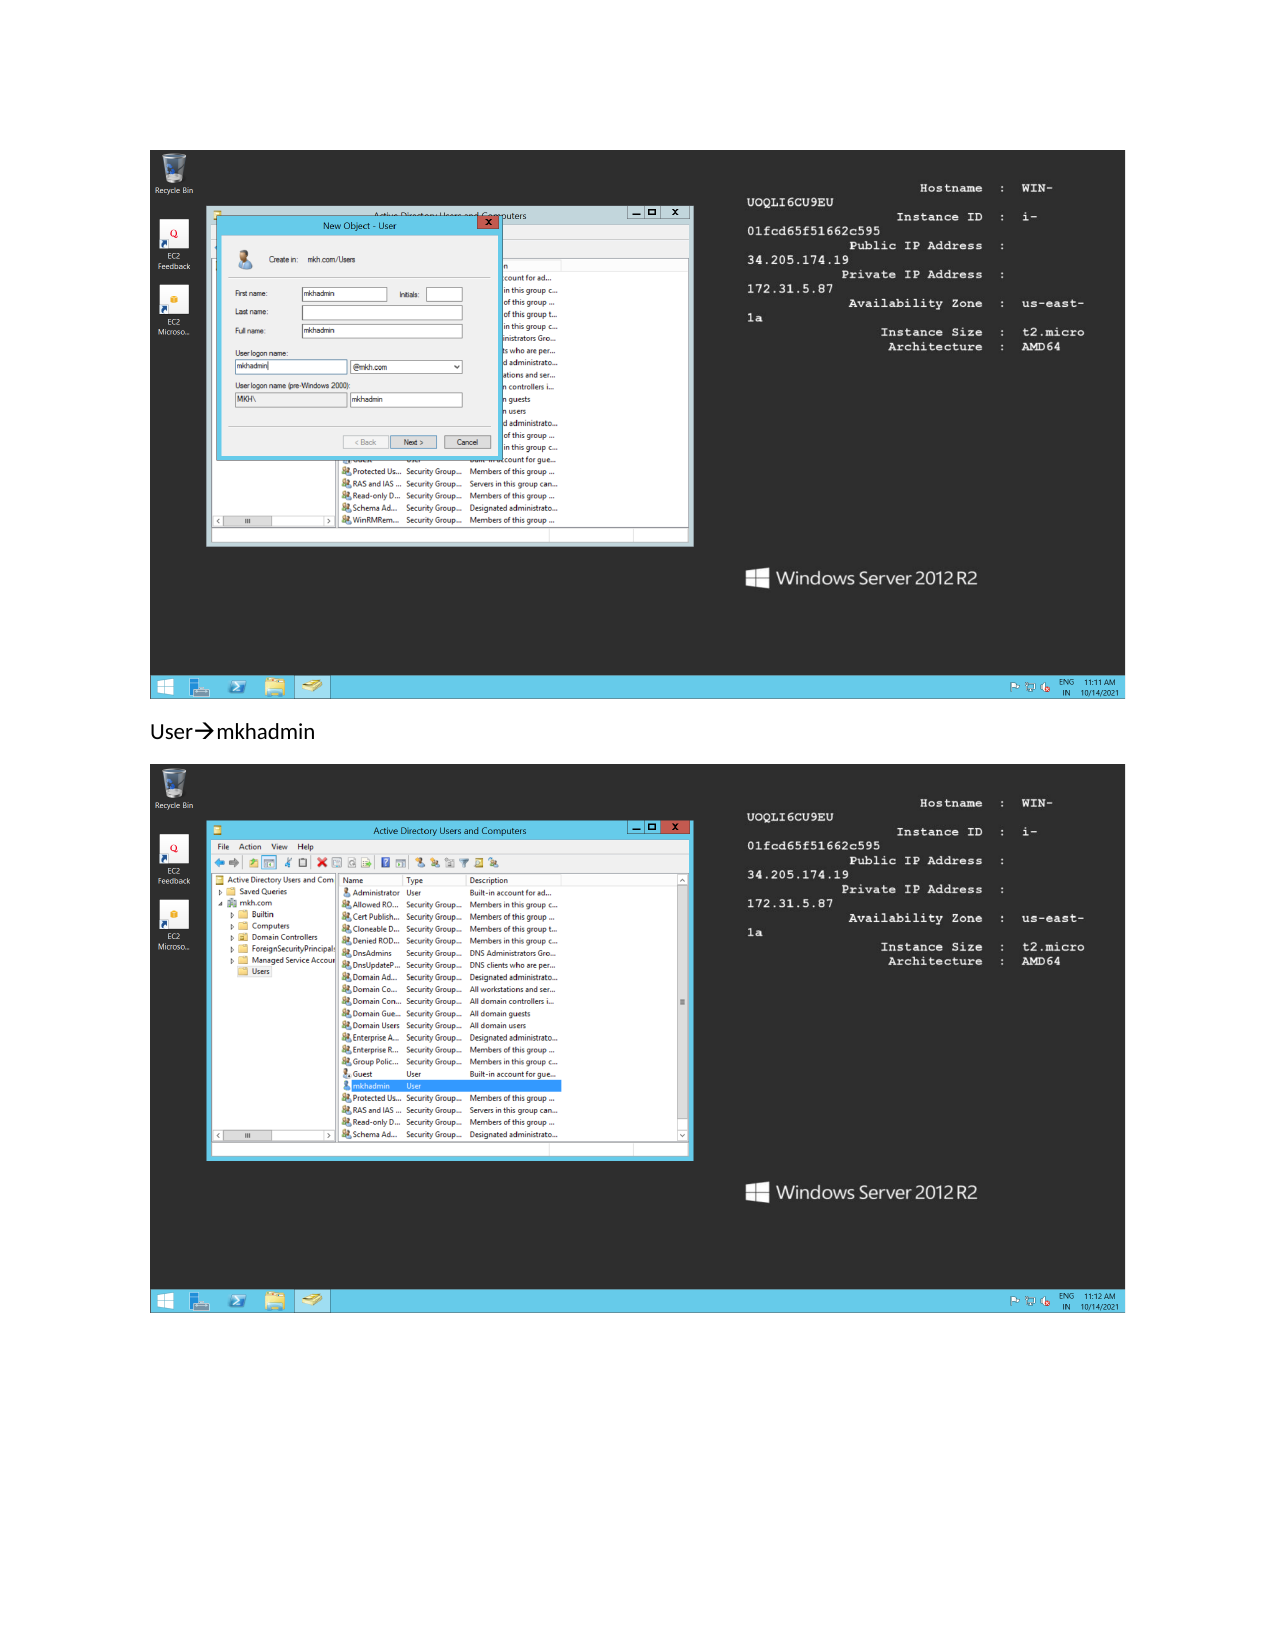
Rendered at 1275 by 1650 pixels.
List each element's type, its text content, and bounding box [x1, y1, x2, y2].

text Usermkhadmin [150, 717, 1125, 745]
picture [150, 764, 1125, 1313]
picture [150, 150, 1125, 699]
